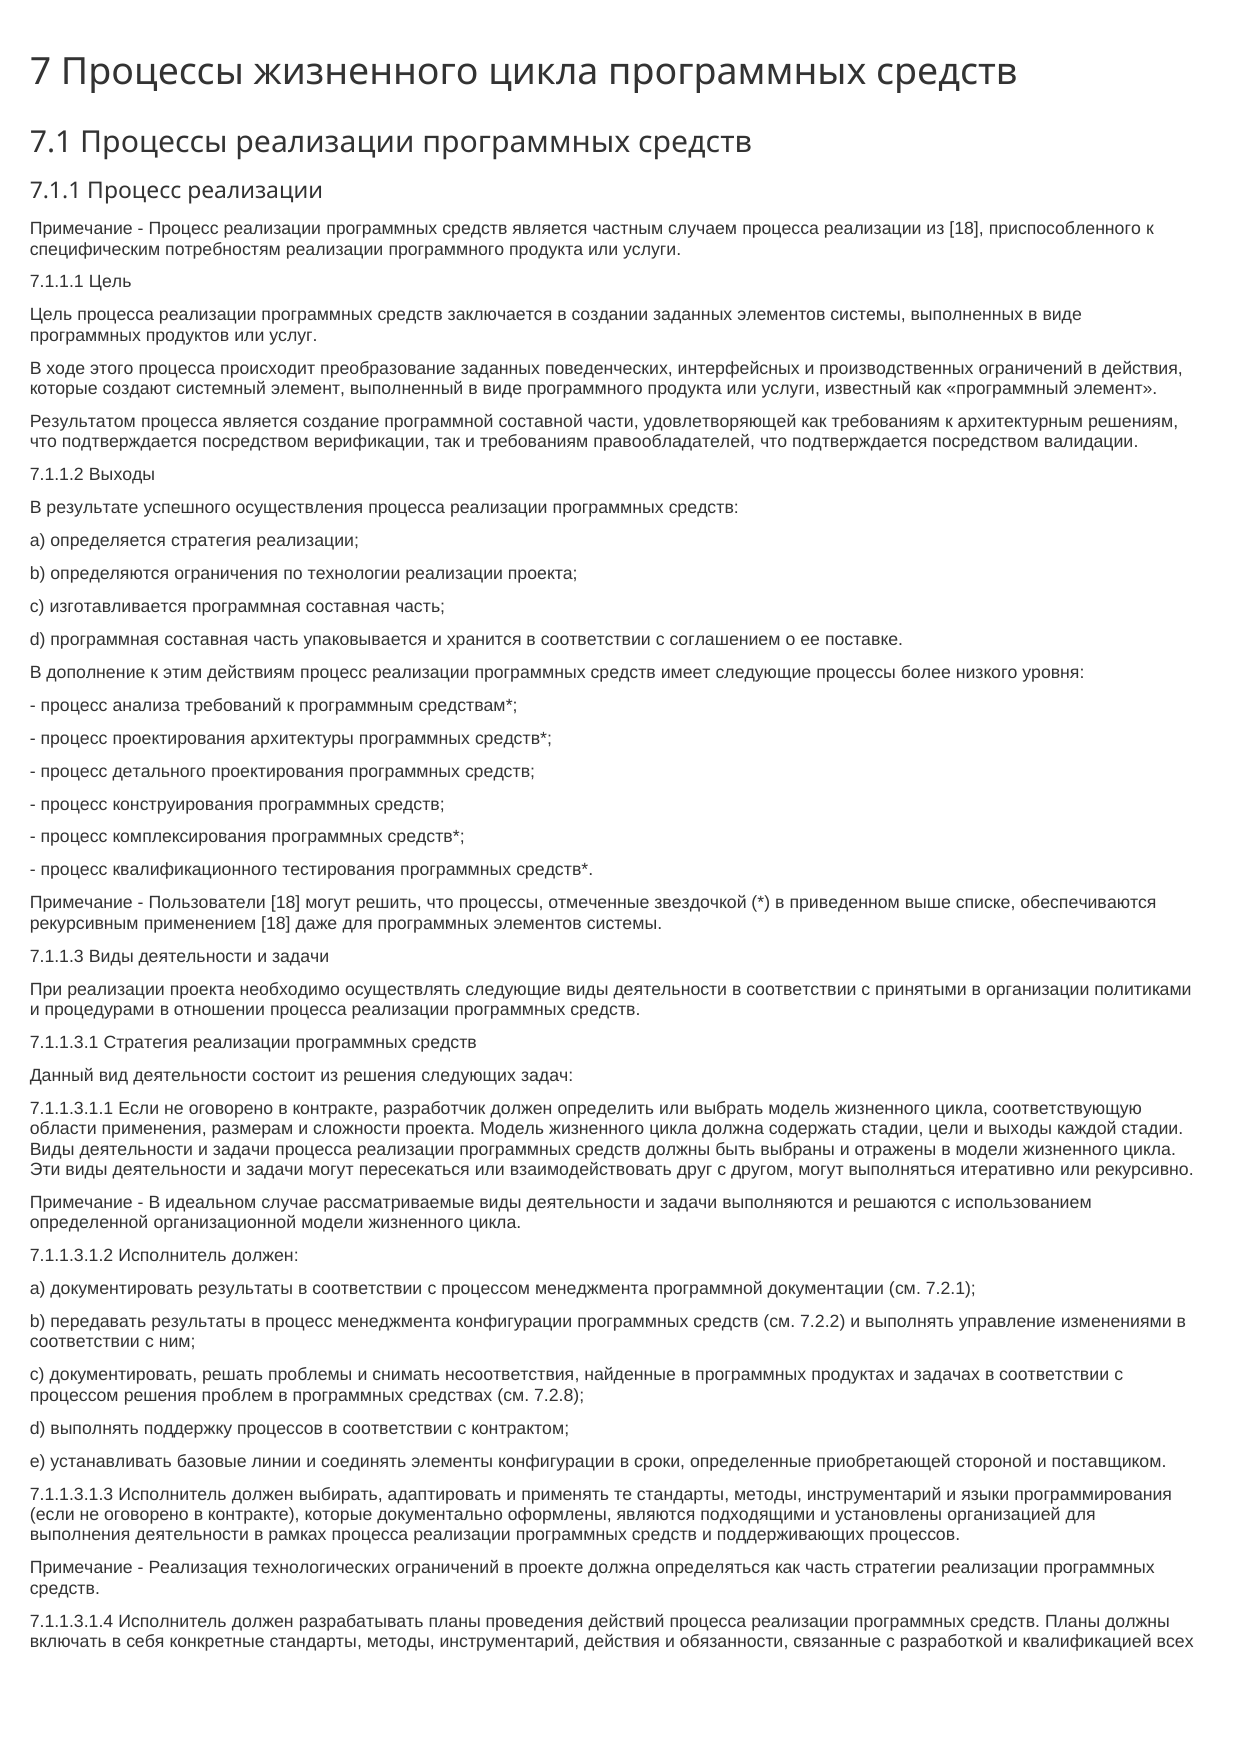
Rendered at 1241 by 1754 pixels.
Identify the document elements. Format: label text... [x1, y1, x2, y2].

text Данный вид деятельности состоит из решения следующих задач: [29, 1064, 1196, 1085]
text 7.1.1.3.1.2 Исполнитель должен: [29, 1245, 1196, 1265]
text Примечание - Процесс реализации программных средств является частным случаем процесса реализации из [18], приспособленного к специфическим потребностям реализации программного продукта или услуги. [29, 218, 1196, 259]
text Примечание - В идеальном случае рассматриваемые виды деятельности и задачи выполняются и решаются с использованием определенной организационной модели жизненного цикла. [29, 1192, 1196, 1232]
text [29, 1610, 1196, 1651]
text 7.1 Процессы реализации программных средств [29, 120, 1196, 162]
text В результате успешного осуществления процесса реализации программных средств: [29, 497, 1196, 517]
text 7.1.1.3.1.3 Исполнитель должен выбирать, адаптировать и применять те стандарты, методы, инструментарий и языки программирования (если не оговорено в контракте), которые документально оформлены, являются подходящими и установлены организацией для выполнения деятельности в рамках процесса реализации программных средств и поддерживающих процессов. [29, 1483, 1196, 1544]
text b) передавать результаты в процесс менеджмента конфигурации программных средств (см. 7.2.2) и выполнять управление изменениями в соответствии с ним; [29, 1311, 1196, 1352]
text e) устанавливать базовые линии и соединять элементы конфигурации в сроки, определенные приобретающей стороной и поставщиком. [29, 1450, 1196, 1471]
text a) документировать результаты в соответствии с процессом менеджмента программной документации (см. 7.2.1); [29, 1278, 1196, 1298]
text d) программная составная часть упаковывается и хранится в соответствии с соглашением о ее поставке. [29, 629, 1196, 649]
text - процесс конструирования программных средств; [29, 793, 1196, 814]
text - процесс квалификационного тестирования программных средств*. [29, 859, 1196, 879]
text a) определяется стратегия реализации; [29, 530, 1196, 550]
text - процесс анализа требований к программным средствам*; [29, 694, 1196, 715]
text 7.1.1.3 Виды деятельности и задачи [29, 945, 1196, 966]
text 7.1.1.3.1.1 Если не оговорено в контракте, разработчик должен определить или выбрать модель жизненного цикла, соответствующую области применения, размерам и сложности проекта. Модель жизненного цикла должна содержать стадии, цели и выходы каждой стадии. Виды деятельности и задачи процесса реализации программных средств должны быть выбраны и отражены в модели жизненного цикла. Эти виды деятельности и задачи могут пересекаться или взаимодействовать друг с другом, могут выполняться итеративно или рекурсивно. [29, 1097, 1196, 1179]
text b) определяются ограничения по технологии реализации проекта; [29, 563, 1196, 583]
text 7.1.1.1 Цель [29, 271, 1196, 292]
text 7 Процессы жизненного цикла программных средств [29, 44, 1196, 95]
text 7.1.1.3.1 Стратегия реализации программных средств [29, 1032, 1196, 1052]
text 7.1.1.2 Выходы [29, 464, 1196, 484]
text - процесс проектирования архитектуры программных средств*; [29, 727, 1196, 748]
text Примечание - Реализация технологических ограничений в проекте должна определяться как часть стратегии реализации программных средств. [29, 1557, 1196, 1598]
text Примечание - Пользователи [18] могут решить, что процессы, отмеченные звездочкой (*) в приведенном выше списке, обеспечиваются рекурсивным применением [18] даже для программных элементов системы. [29, 892, 1196, 933]
text Цель процесса реализации программных средств заключается в создании заданных элементов системы, выполненных в виде программных продуктов или услуг. [29, 304, 1196, 345]
text d) выполнять поддержку процессов в соответствии с контрактом; [29, 1417, 1196, 1438]
text В дополнение к этим действиям процесс реализации программных средств имеет следующие процессы более низкого уровня: [29, 662, 1196, 682]
text В ходе этого процесса происходит преобразование заданных поведенческих, интерфейсных и производственных ограничений в действия, которые создают системный элемент, выполненный в виде программного продукта или услуги, известный как «программный элемент». [29, 357, 1196, 398]
text - процесс комплексирования программных средств*; [29, 826, 1196, 847]
text - процесс детального проектирования программных средств; [29, 760, 1196, 781]
text c) изготавливается программная составная часть; [29, 596, 1196, 616]
text При реализации проекта необходимо осуществлять следующие виды деятельности в соответствии с принятыми в организации политиками и процедурами в отношении процесса реализации программных средств. [29, 978, 1196, 1019]
text 7.1.1 Процесс реализации [29, 174, 1196, 205]
text Результатом процесса является создание программной составной части, удовлетворяющей как требованиям к архитектурным решениям, что подтверждается посредством верификации, так и требованиям правообладателей, что подтверждается посредством валидации. [29, 411, 1196, 452]
text c) документировать, решать проблемы и снимать несоответствия, найденные в программных продуктах и задачах в соответствии с процессом решения проблем в программных средствах (см. 7.2.8); [29, 1364, 1196, 1405]
